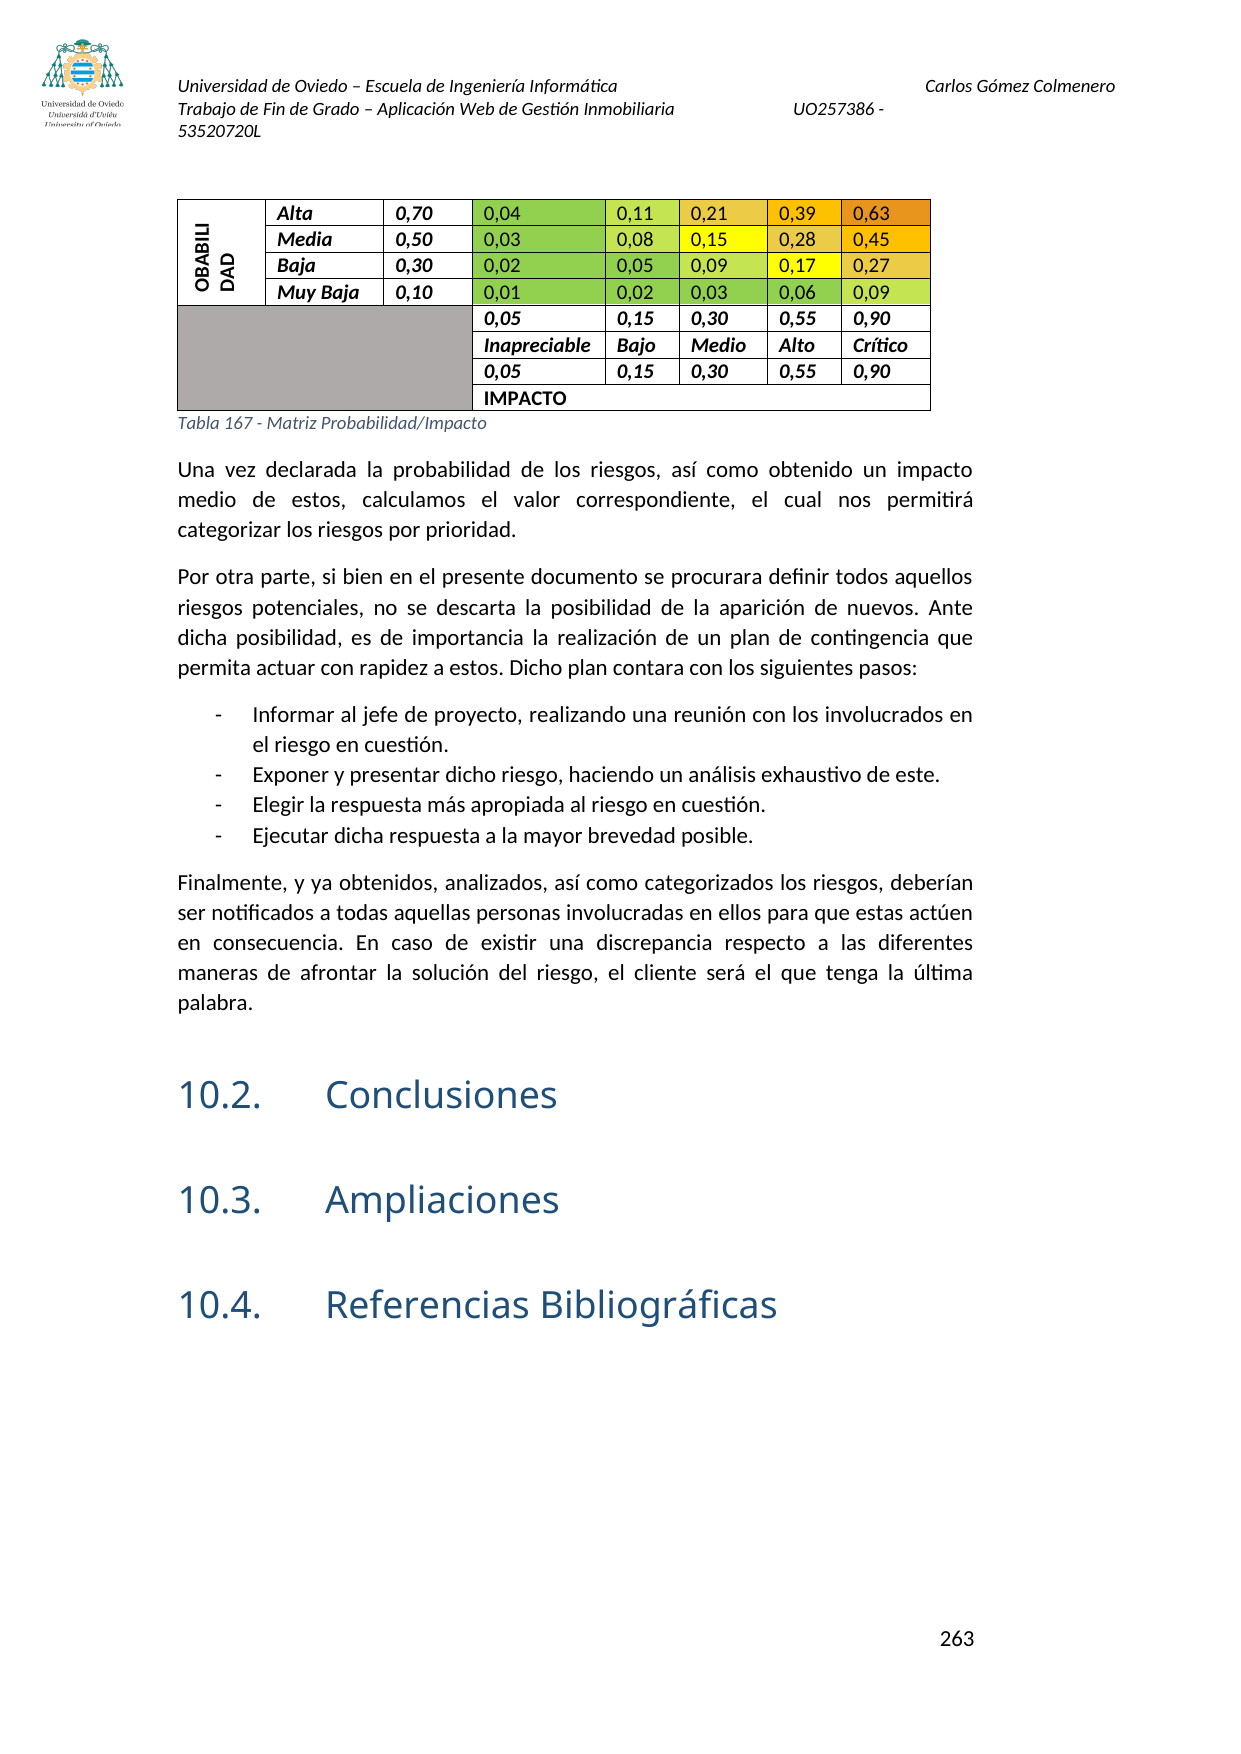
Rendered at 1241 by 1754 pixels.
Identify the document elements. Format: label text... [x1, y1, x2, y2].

text Una vez declarada la probabilidad de los riesgos, así como obtenido un impacto medio de estos, calculamos el valor correspondiente, el cual nos permitirá categorizar los riesgos por prioridad. [177, 455, 974, 543]
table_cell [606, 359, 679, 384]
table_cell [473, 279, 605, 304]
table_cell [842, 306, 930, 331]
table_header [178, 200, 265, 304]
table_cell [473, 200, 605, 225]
list Elegir la respuesta más apropiada al riesgo en cuestión. [215, 791, 974, 818]
subtitle Ampliaciones [177, 1174, 974, 1225]
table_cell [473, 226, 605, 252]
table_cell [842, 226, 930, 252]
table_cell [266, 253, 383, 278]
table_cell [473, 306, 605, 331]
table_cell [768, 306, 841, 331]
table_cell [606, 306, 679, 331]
picture [36, 38, 124, 126]
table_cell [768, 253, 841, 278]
list Exponer y presentar dicho riesgo, haciendo un análisis exhaustivo de este. [215, 760, 974, 788]
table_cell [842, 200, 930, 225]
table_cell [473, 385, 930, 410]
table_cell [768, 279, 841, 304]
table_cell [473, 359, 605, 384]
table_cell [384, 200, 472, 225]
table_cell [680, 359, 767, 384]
subtitle Referencias Bibliográficas [177, 1279, 974, 1330]
list Ejecutar dicha respuesta a la mayor brevedad posible. [215, 821, 974, 849]
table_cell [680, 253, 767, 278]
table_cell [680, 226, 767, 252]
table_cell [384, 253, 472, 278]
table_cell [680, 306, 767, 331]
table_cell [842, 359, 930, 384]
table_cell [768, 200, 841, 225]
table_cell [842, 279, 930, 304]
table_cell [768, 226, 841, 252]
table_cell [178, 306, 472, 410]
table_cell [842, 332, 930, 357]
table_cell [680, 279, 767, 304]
list Informar al jefe de proyecto, realizando una reunión con los involucrados en el riesgo en cuestión. [215, 700, 974, 758]
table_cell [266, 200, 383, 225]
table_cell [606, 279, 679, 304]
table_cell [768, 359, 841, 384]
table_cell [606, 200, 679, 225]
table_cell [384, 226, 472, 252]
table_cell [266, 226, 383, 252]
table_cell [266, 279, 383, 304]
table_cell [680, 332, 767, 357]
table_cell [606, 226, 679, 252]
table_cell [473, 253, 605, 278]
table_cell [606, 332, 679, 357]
text Por otra parte, si bien en el presente documento se procurara definir todos aquellos riesgos potenciales, no se descarta la posibilidad de la aparición de nuevos. Ante dicha posibilidad, es de importancia la realización de un plan de contingencia que permita actuar con rapidez a estos. Dicho plan contara con los siguientes pasos: [177, 562, 974, 681]
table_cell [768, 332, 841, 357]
subtitle Conclusiones [177, 1069, 974, 1120]
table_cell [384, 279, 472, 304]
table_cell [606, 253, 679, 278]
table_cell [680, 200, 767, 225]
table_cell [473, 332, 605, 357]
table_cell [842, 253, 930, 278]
text Finalmente, y ya obtenidos, analizados, así como categorizados los riesgos, deberían ser notificados a todas aquellas personas involucradas en ellos para que estas actúen en consecuencia. En caso de existir una discrepancia respecto a las diferentes maneras de afrontar la solución del riesgo, el cliente será el que tenga la última palabra. [177, 868, 974, 1016]
